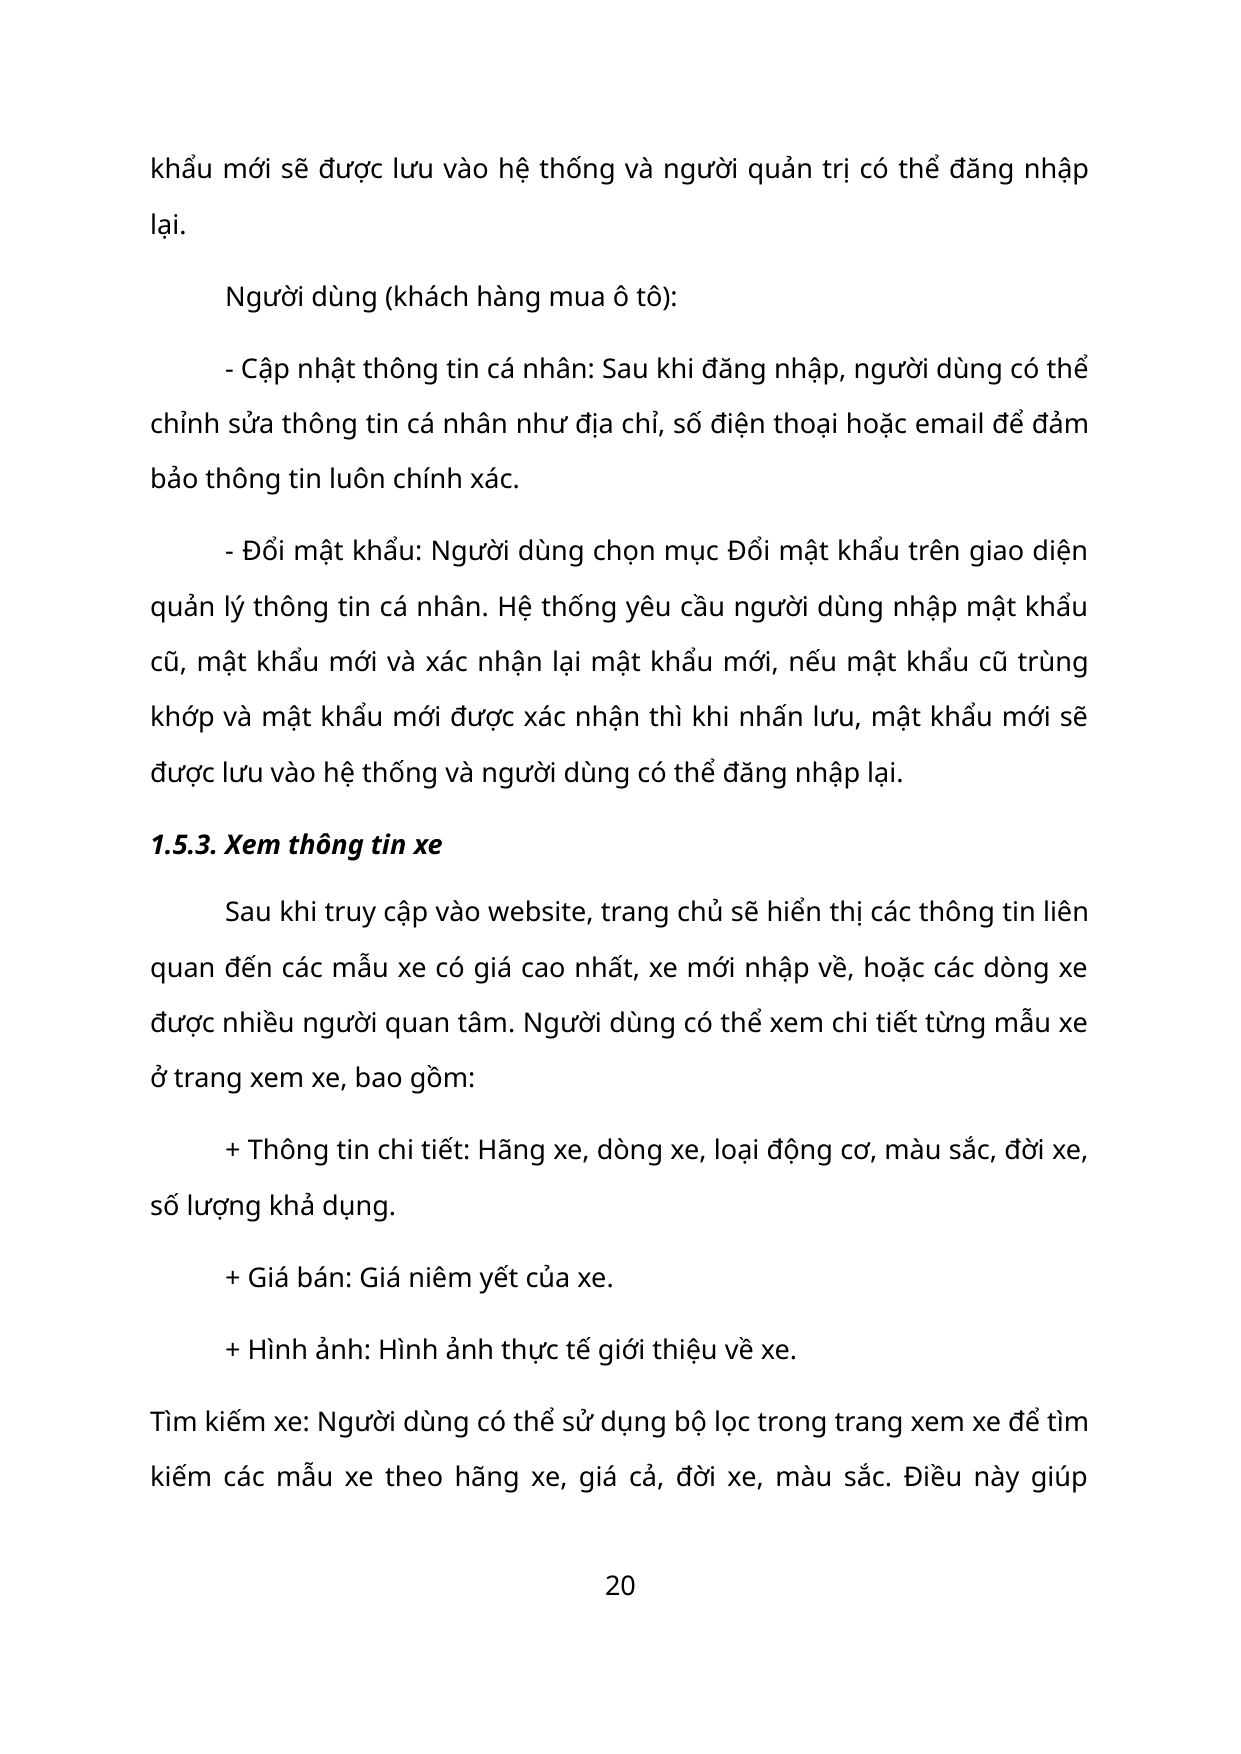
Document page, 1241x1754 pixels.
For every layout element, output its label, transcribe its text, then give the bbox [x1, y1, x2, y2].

text - Cập nhật thông tin cá nhân: Sau khi đăng nhập, người dùng có thể chỉnh sửa thông tin cá nhân như địa chỉ, số điện thoại hoặc email để đảm bảo thông tin luôn chính xác. [150, 349, 1090, 497]
text - Đổi mật khẩu: Người dùng chọn mục Đổi mật khẩu trên giao diện quản lý thông tin cá nhân. Hệ thống yêu cầu người dùng nhập mật khẩu cũ, mật khẩu mới và xác nhận lại mật khẩu mới, nếu mật khẩu cũ trùng khớp và mật khẩu mới được xác nhận thì khi nhấn lưu, mật khẩu mới sẽ được lưu vào hệ thống và người dùng có thể đăng nhập lại. [150, 532, 1090, 790]
text + Giá bán: Giá niêm yết của xe. [150, 1258, 1090, 1295]
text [150, 1402, 1090, 1494]
text + Hình ảnh: Hình ảnh thực tế giới thiệu về xe. [150, 1330, 1090, 1367]
subtitle 1.5.3. Xem thông tin xe [150, 825, 1090, 862]
text Người dùng (khách hàng mua ô tô): [150, 277, 1090, 314]
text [150, 150, 1090, 242]
text Sau khi truy cập vào website, trang chủ sẽ hiển thị các thông tin liên quan đến các mẫu xe có giá cao nhất, xe mới nhập về, hoặc các dòng xe được nhiều người quan tâm. Người dùng có thể xem chi tiết từng mẫu xe ở trang xem xe, bao gồm: [150, 893, 1090, 1096]
text + Thông tin chi tiết: Hãng xe, dòng xe, loại động cơ, màu sắc, đời xe, số lượng khả dụng. [150, 1131, 1090, 1223]
